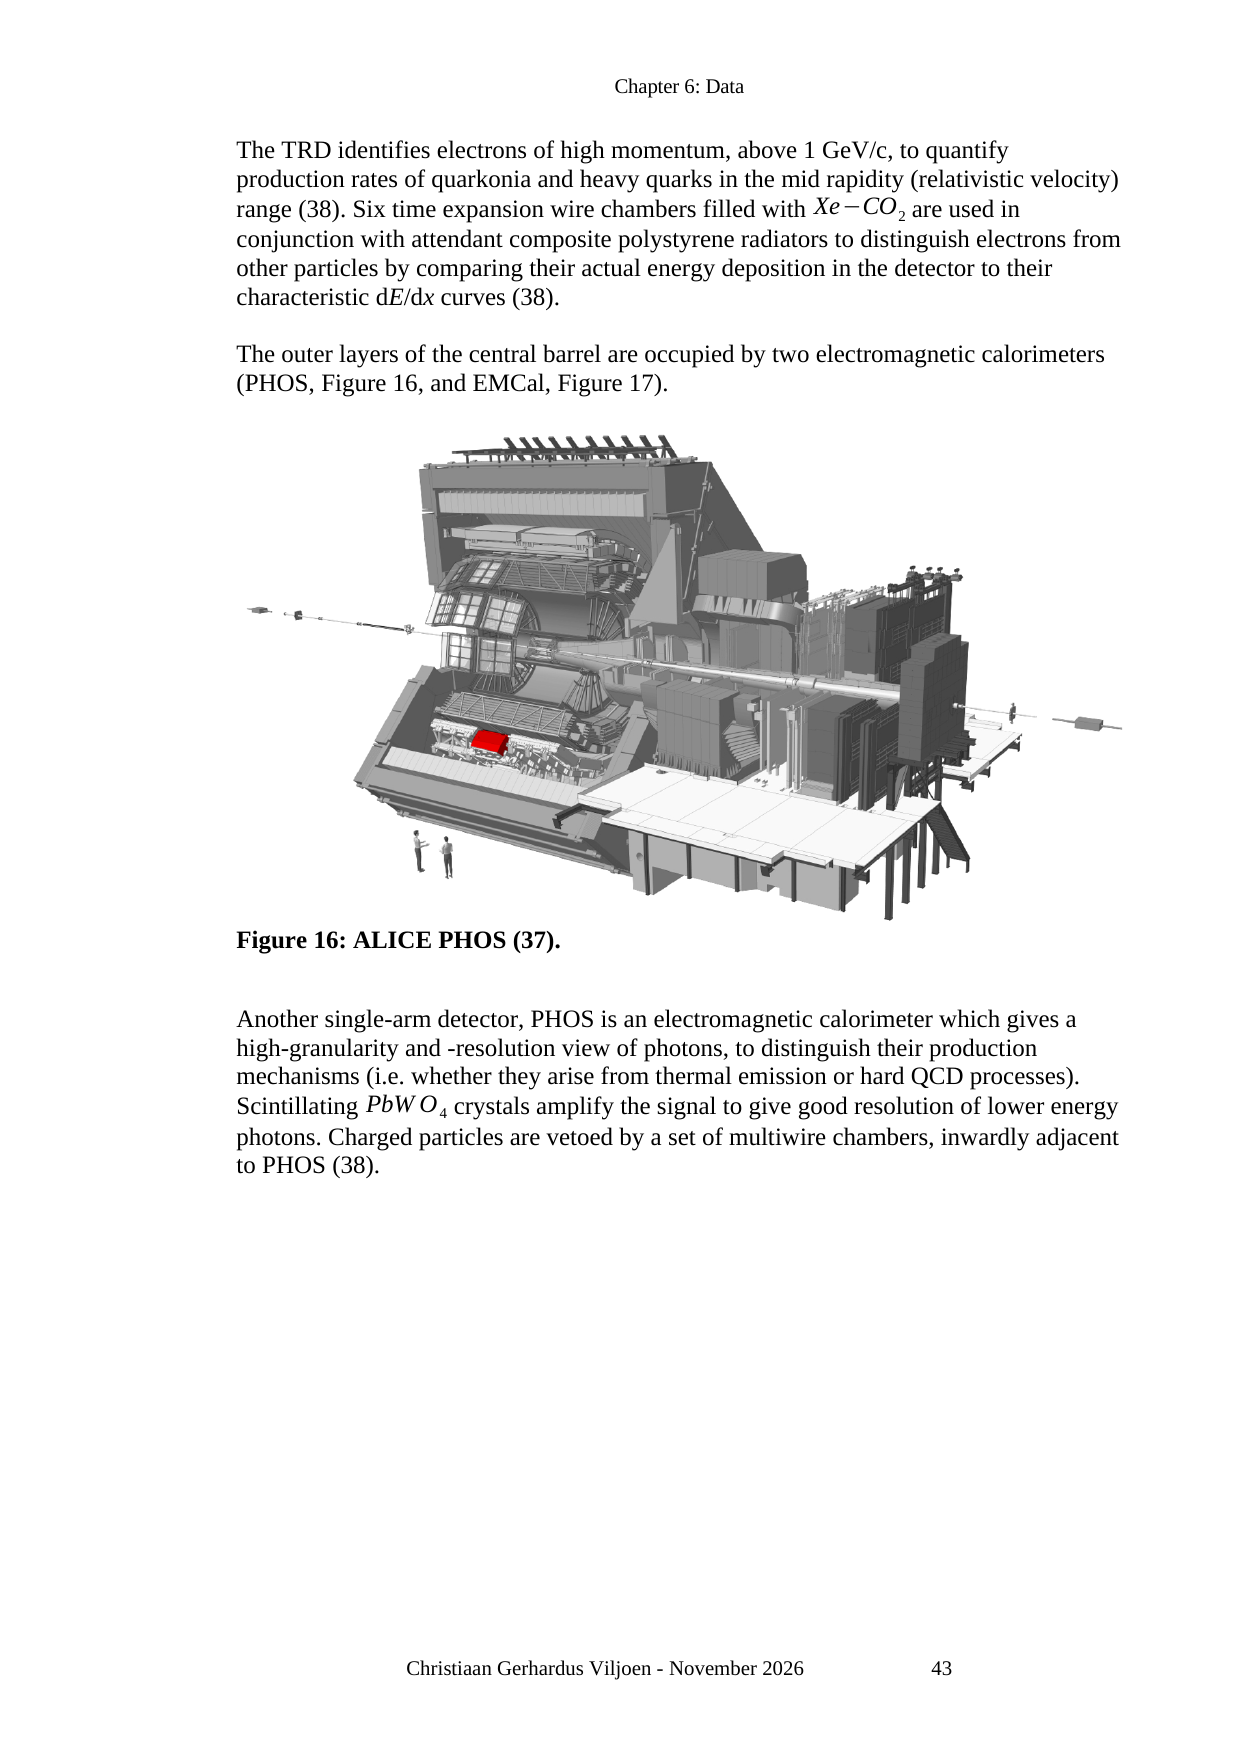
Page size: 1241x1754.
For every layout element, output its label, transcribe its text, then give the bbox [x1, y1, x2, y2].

text Another single-arm detector, PHOS is an electromagnetic calorimeter which gives a high-granularity and -resolution view of photons, to distinguish their production mechanisms (i.e. whether they arise from thermal emission or hard QCD processes). Scintillating crystals amplify the signal to give good resolution of lower energy photons. Charged particles are vetoed by a set of multiwire chambers, inwardly adjacent to PHOS . [236, 1004, 1122, 1179]
text The outer layers of the central barrel are occupied by two electromagnetic calorimeters (PHOS, Figure 16, and EMCal, Figure 17). [236, 339, 1122, 397]
picture [236, 425, 1123, 926]
text Figure 16: ALICE PHOS . [236, 926, 1122, 954]
text The TRD identifies electrons of high momentum, above 1 GeV/c, to quantify production rates of quarkonia and heavy quarks in the mid rapidity (relativistic velocity) range . Six time expansion wire chambers filled with are used in conjunction with attendant composite polystyrene radiators to distinguish electrons from other particles by comparing their actual energy deposition in the detector to their characteristic dE/dx curves . [236, 135, 1122, 311]
